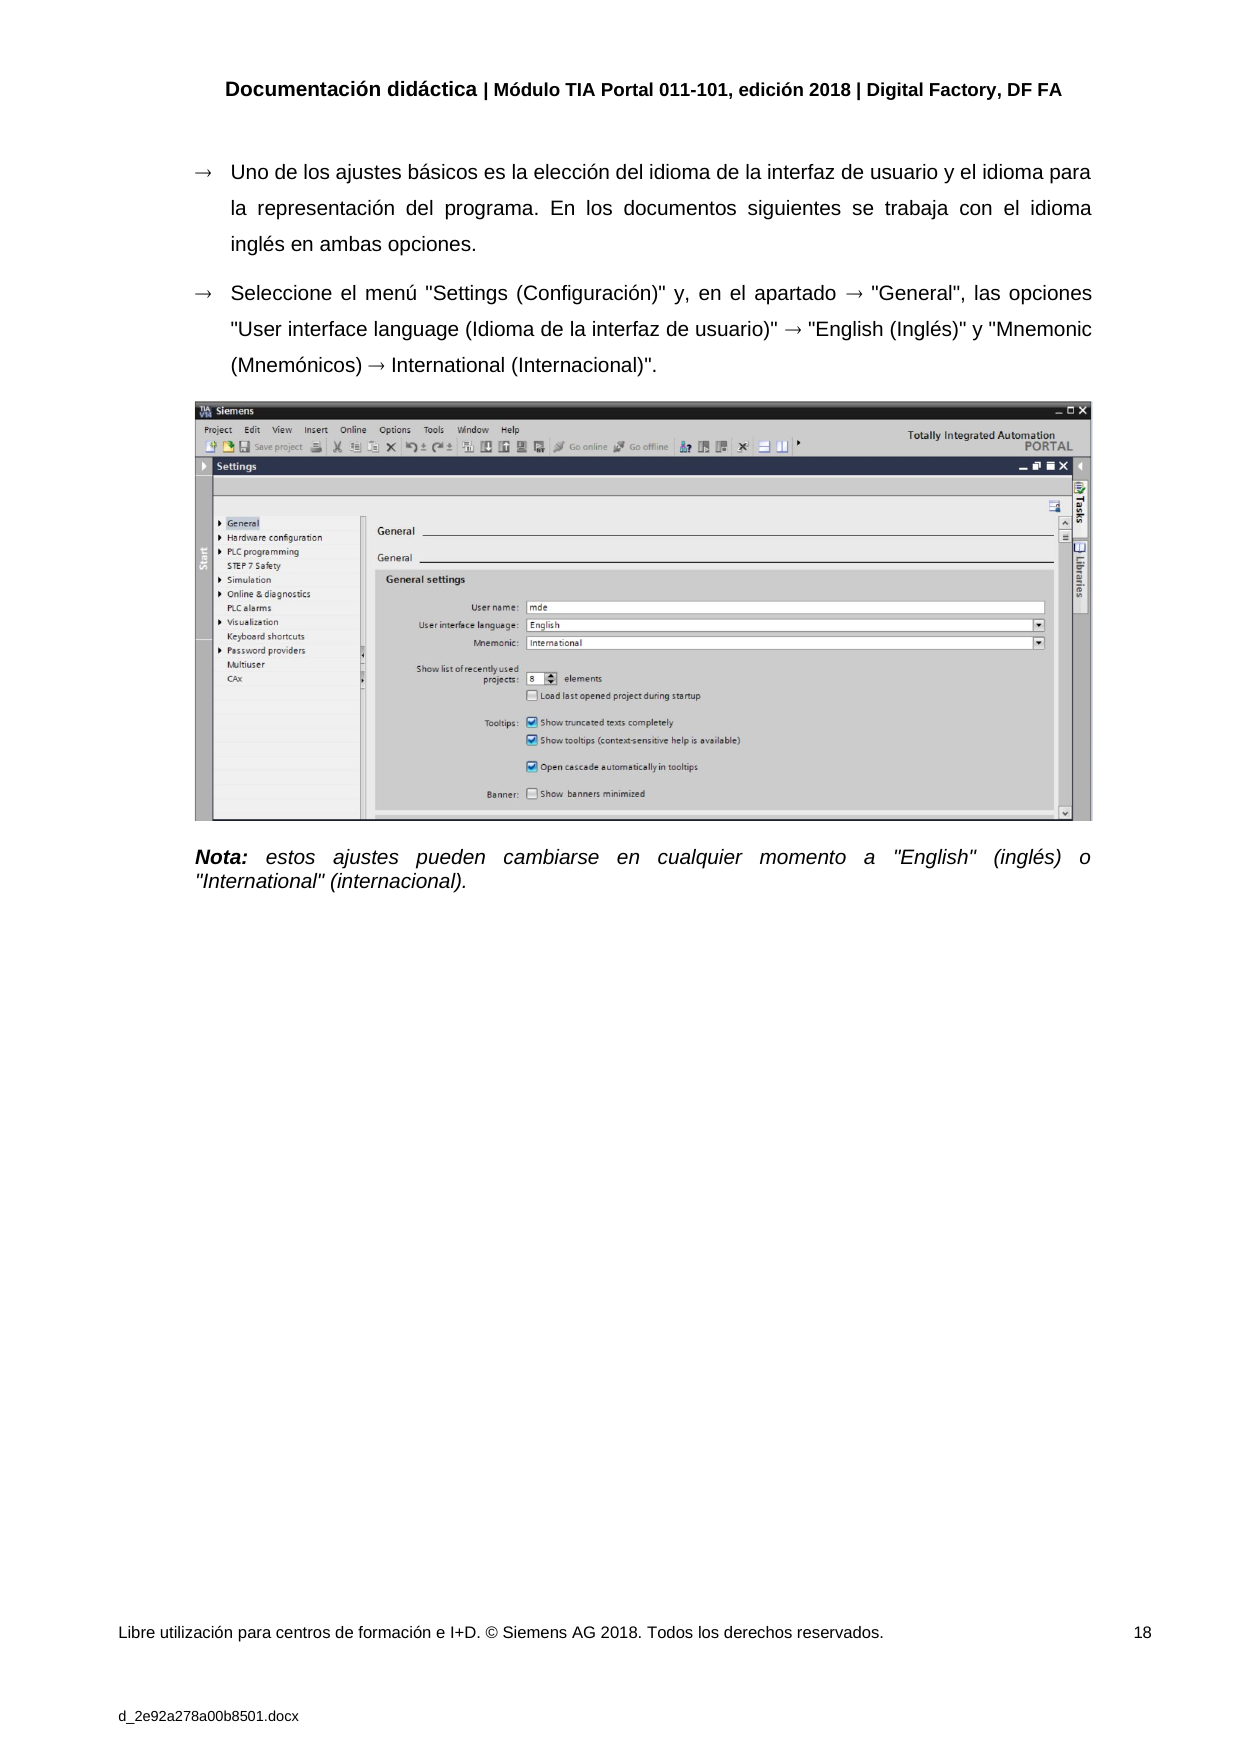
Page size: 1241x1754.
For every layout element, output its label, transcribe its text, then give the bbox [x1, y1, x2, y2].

picture [194, 401, 1093, 821]
text Seleccione el menú "Settings (Configuración)" y, en el apartado "General", las opciones "User interface language (Idioma de la interfaz de usuario)" "English (Inglés)" y "Mnemonic (Mnemónicos) International (Internacional)". [195, 281, 1092, 377]
text Uno de los ajustes básicos es la elección del idioma de la interfaz de usuario y el idioma para la representación del programa. En los documentos siguientes se trabaja con el idioma inglés en ambas opciones. [195, 160, 1092, 256]
text Nota: estos ajustes pueden cambiarse en cualquier momento a "English" (inglés) o "International" (internacional). [195, 845, 1092, 893]
